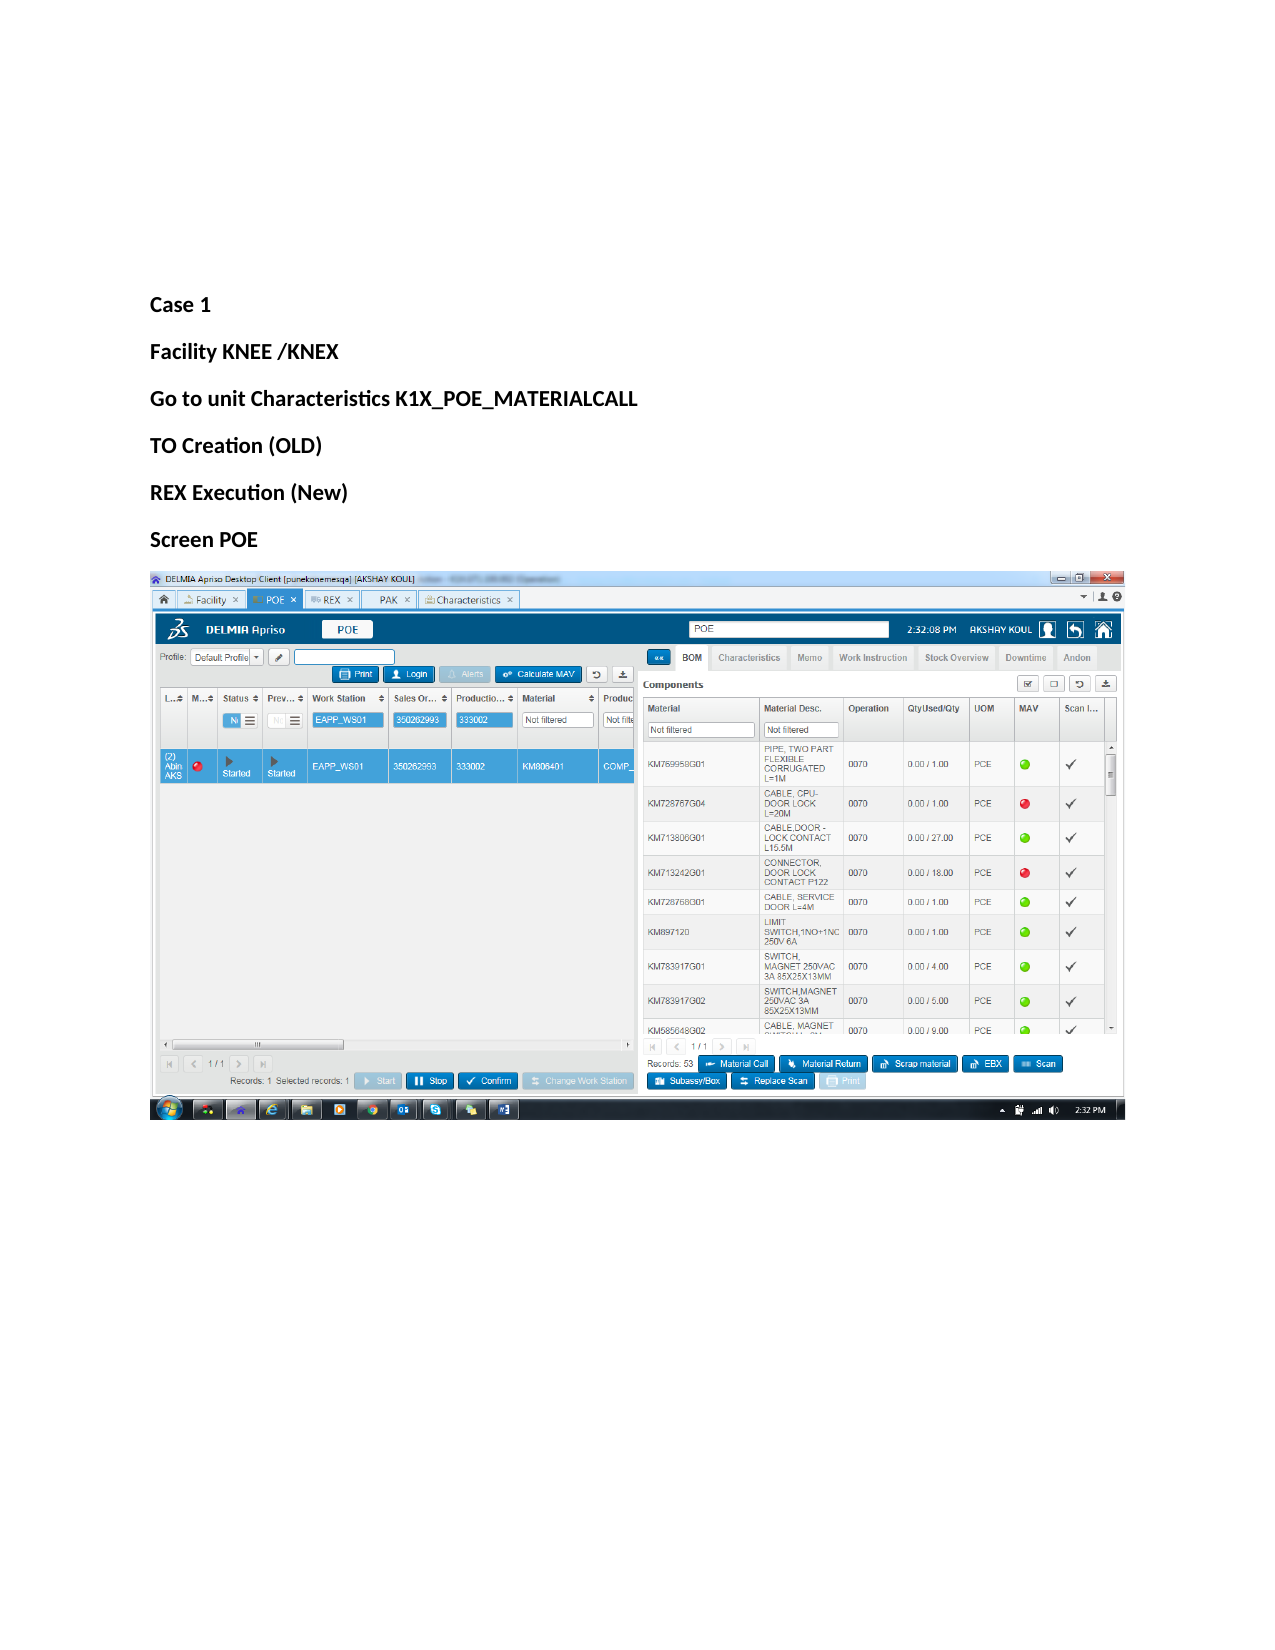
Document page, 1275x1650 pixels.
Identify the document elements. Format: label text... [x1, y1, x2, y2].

text Go to unit Characteristics K1X_POE_MATERIALCALL [150, 384, 1125, 412]
text REX Execution (New) [150, 478, 1125, 506]
picture [150, 571, 1125, 1120]
text TO Creation (OLD) [150, 431, 1125, 459]
text Facility KNEE /KNEX [150, 337, 1125, 366]
text Case 1 [150, 291, 1125, 319]
text Screen POE [150, 525, 1125, 553]
